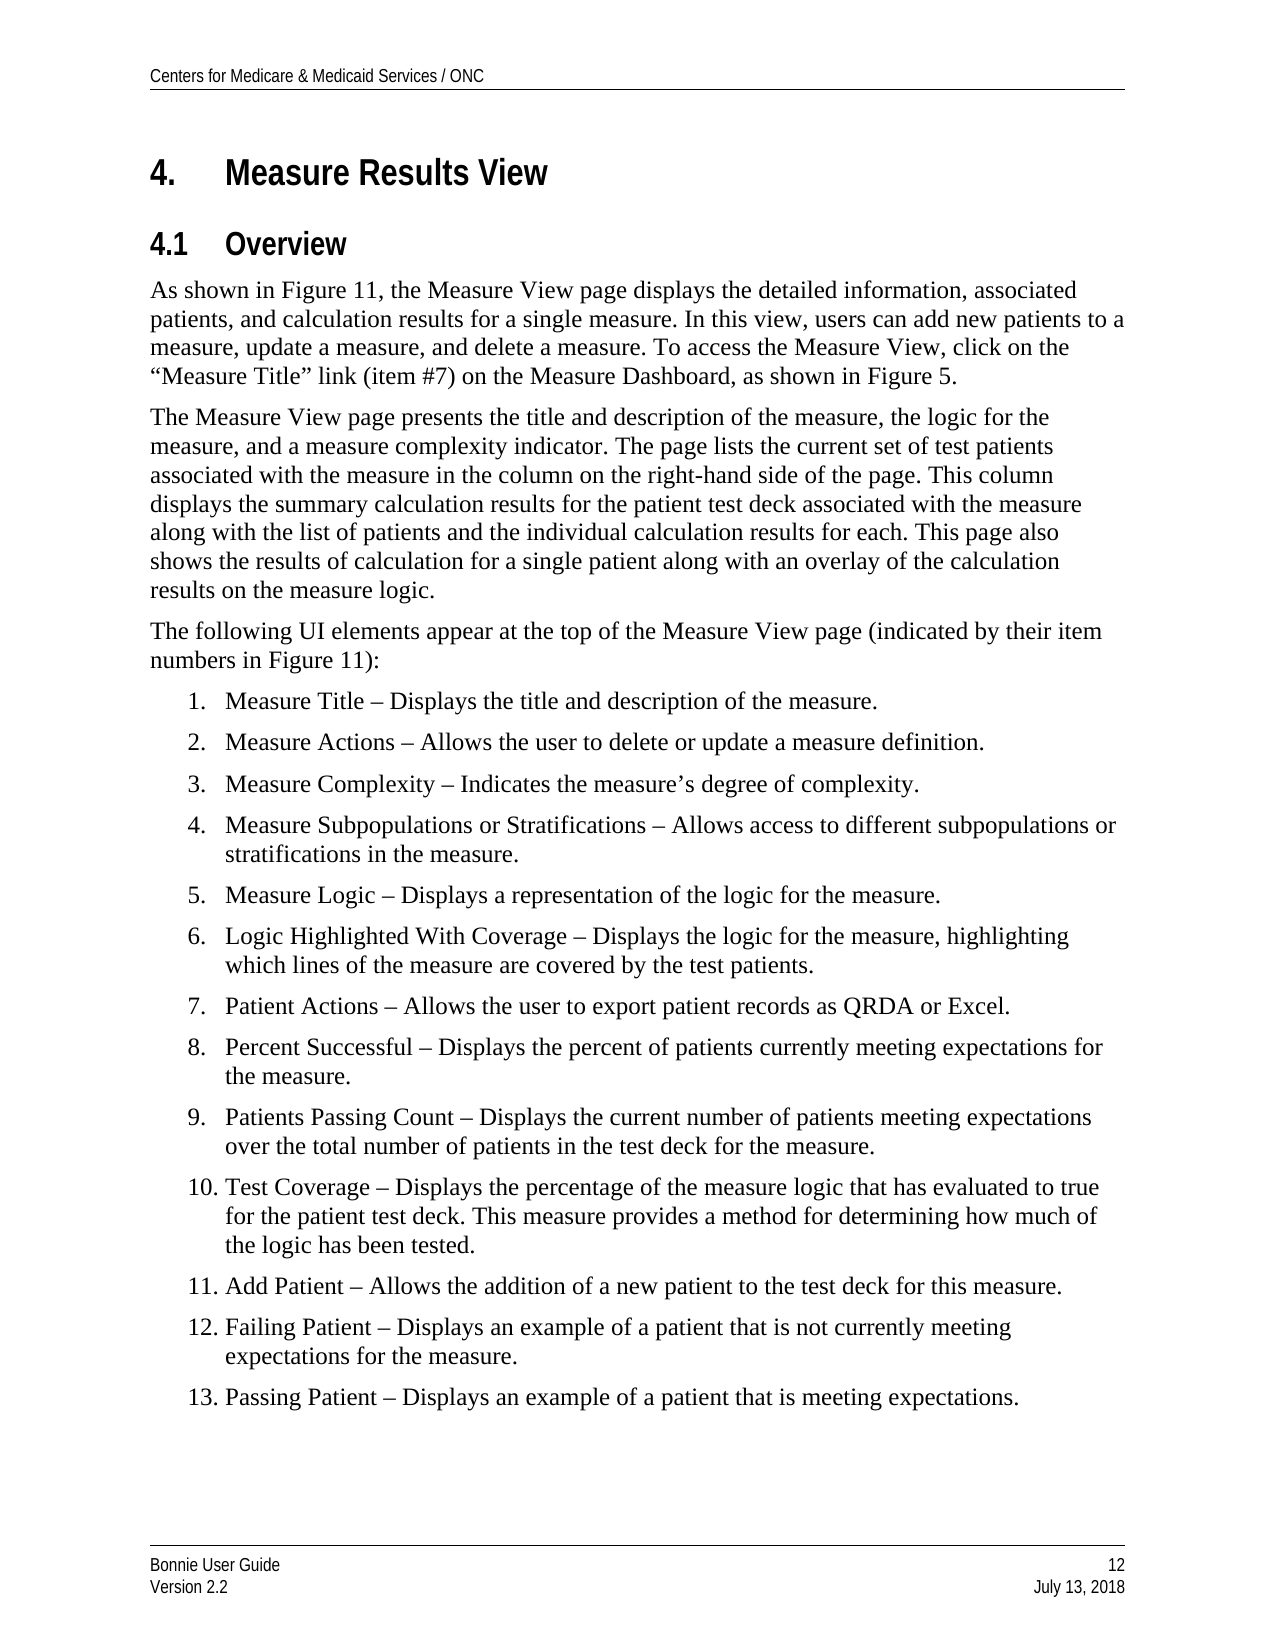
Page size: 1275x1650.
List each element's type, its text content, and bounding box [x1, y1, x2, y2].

list Percent Successful – Displays the percent of patients currently meeting expectations for the measure. [187, 1032, 1125, 1090]
list Passing Patient – Displays an example of a patient that is meeting expectations. [187, 1382, 1125, 1411]
list Measure Title – Displays the title and description of the measure. [187, 686, 1125, 715]
list Patients Passing Count – Displays the current number of patients meeting expectations over the total number of patients in the test deck for the measure. [187, 1102, 1125, 1160]
list Measure Logic – Displays a representation of the logic for the measure. [187, 880, 1125, 909]
list Measure Actions – Allows the user to delete or update a measure definition. [187, 727, 1125, 756]
subtitle Overview [150, 224, 1125, 262]
list Add Patient – Allows the addition of a new patient to the test deck for this measure. [187, 1271, 1125, 1300]
list Logic Highlighted With Coverage – Displays the logic for the measure, highlighting which lines of the measure are covered by the test patients. [187, 921, 1125, 979]
list Measure Subpopulations or Stratifications – Allows access to different subpopulations or stratifications in the measure. [187, 810, 1125, 867]
list Test Coverage – Displays the percentage of the measure logic that has evaluated to true for the patient test deck. This measure provides a method for determining how much of the logic has been tested. [187, 1172, 1125, 1259]
text The Measure View page presents the title and description of the measure, the logic for the measure, and a measure complexity indicator. The page lists the current set of test patients associated with the measure in the column on the right-hand side of the page. This column displays the summary calculation results for the patient test deck associated with the measure along with the list of patients and the individual calculation results for each. This page also shows the results of calculation for a single patient along with an overlay of the calculation results on the measure logic. [150, 402, 1125, 604]
list Patient Actions – Allows the user to export patient records as QRDA or Excel. [187, 991, 1125, 1020]
list Failing Patient – Displays an example of a patient that is not currently meeting expectations for the measure. [187, 1312, 1125, 1370]
list Measure Complexity – Indicates the measure’s degree of complexity. [187, 769, 1125, 797]
subtitle Measure Results View [150, 150, 1125, 193]
text As shown in Figure 11, the Measure View page displays the detailed information, associated patients, and calculation results for a single measure. In this view, users can add new patients to a measure, update a measure, and delete a measure. To access the Measure View, click on the “Measure Title” link (item #7) on the Measure Dashboard, as shown in Figure 5. [150, 275, 1125, 390]
text The following UI elements appear at the top of the Measure View page (indicated by their item numbers in Figure 11): [150, 616, 1125, 674]
